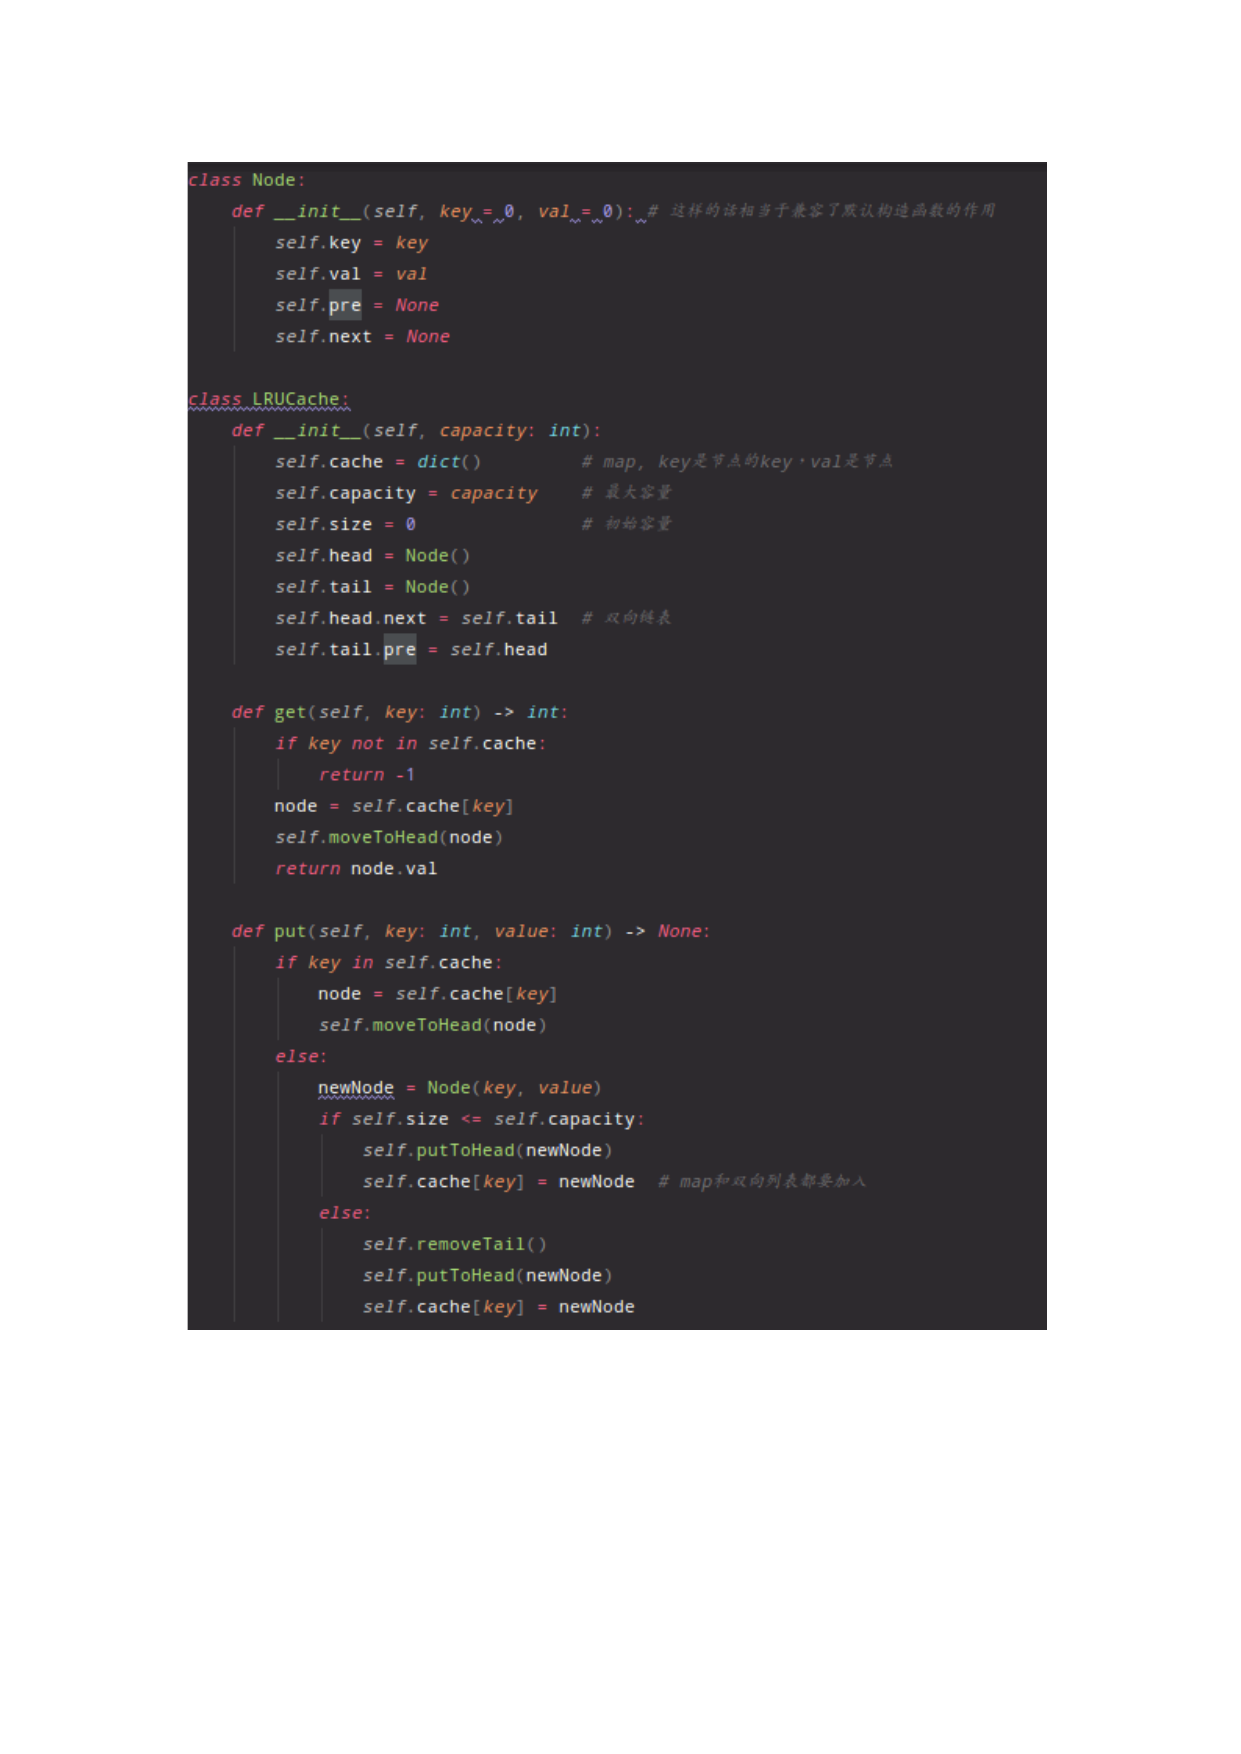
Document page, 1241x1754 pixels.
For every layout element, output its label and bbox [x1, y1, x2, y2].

picture [187, 162, 1047, 1330]
